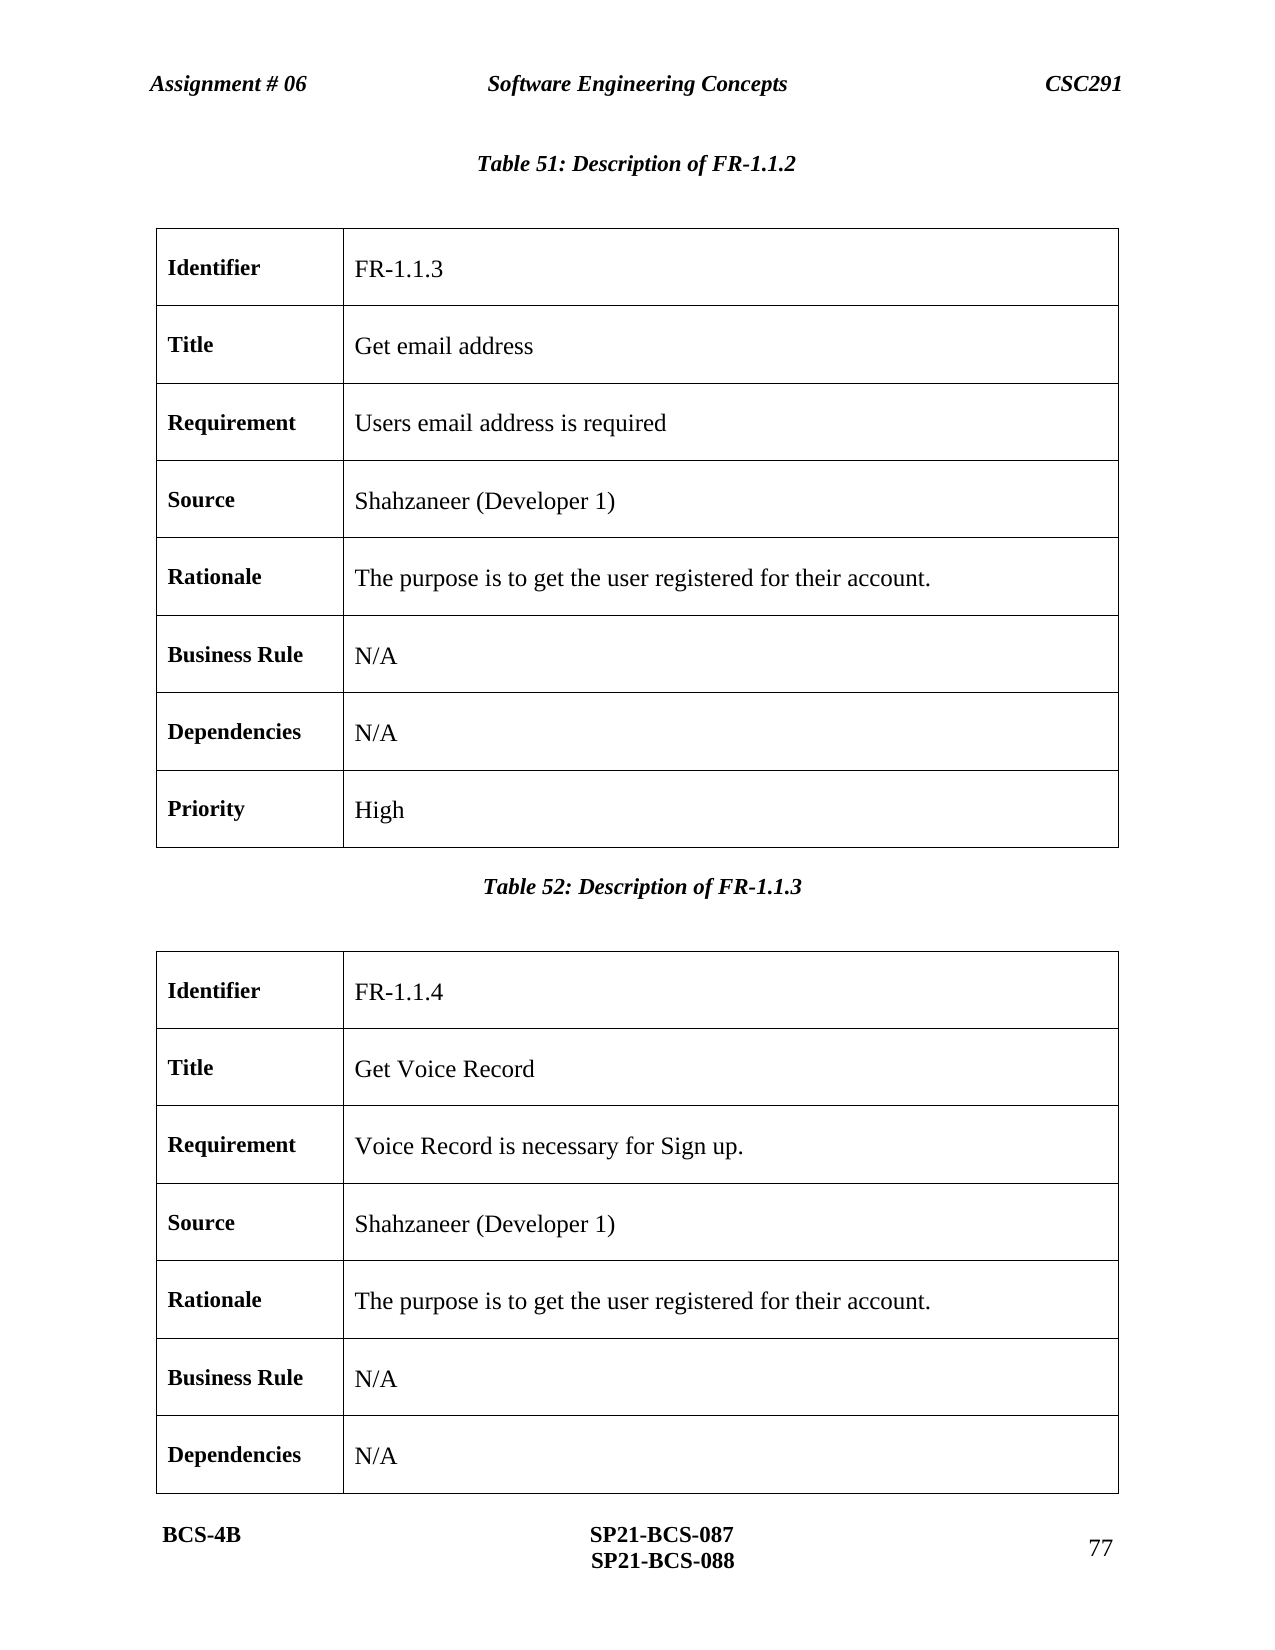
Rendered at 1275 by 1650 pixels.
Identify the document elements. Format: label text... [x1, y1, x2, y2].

table_cell Rationale [157, 538, 343, 615]
list Table 52: Description of FR-1.1.3 [162, 873, 1125, 899]
table_cell Requirement [157, 384, 343, 460]
table_cell The purpose is to get the user registered for their account. [344, 538, 1118, 615]
table_cell Priority [157, 771, 343, 847]
table_cell Requirement [157, 1106, 343, 1183]
table_cell Get email address [344, 306, 1118, 382]
table_cell Title [157, 1029, 343, 1105]
table_cell Source [157, 1184, 343, 1260]
table_header FR-1.1.4 [344, 952, 1118, 1028]
table_cell High [344, 771, 1118, 847]
table_cell Dependencies [157, 1416, 343, 1492]
table_cell Shahzaneer (Developer 1) [344, 1184, 1118, 1260]
text Table 51: Description of FR-1.1.2 [150, 150, 1125, 176]
table_cell N/A [344, 1339, 1118, 1415]
table_cell Voice Record is necessary for Sign up. [344, 1106, 1118, 1183]
table_cell Dependencies [157, 693, 343, 769]
table_header Identifier [157, 952, 343, 1028]
table_cell N/A [344, 693, 1118, 769]
table_cell Get Voice Record [344, 1029, 1118, 1105]
table_cell Shahzaneer (Developer 1) [344, 461, 1118, 537]
table_cell The purpose is to get the user registered for their account. [344, 1261, 1118, 1338]
table_cell N/A [344, 1416, 1118, 1492]
table_cell Title [157, 306, 343, 382]
table_cell Rationale [157, 1261, 343, 1338]
table_cell Business Rule [157, 1339, 343, 1415]
table_cell N/A [344, 616, 1118, 692]
table_header Identifier [157, 229, 343, 305]
table_cell Business Rule [157, 616, 343, 692]
table_header FR-1.1.3 [344, 229, 1118, 305]
table_cell Users email address is required [344, 384, 1118, 460]
table_cell Source [157, 461, 343, 537]
